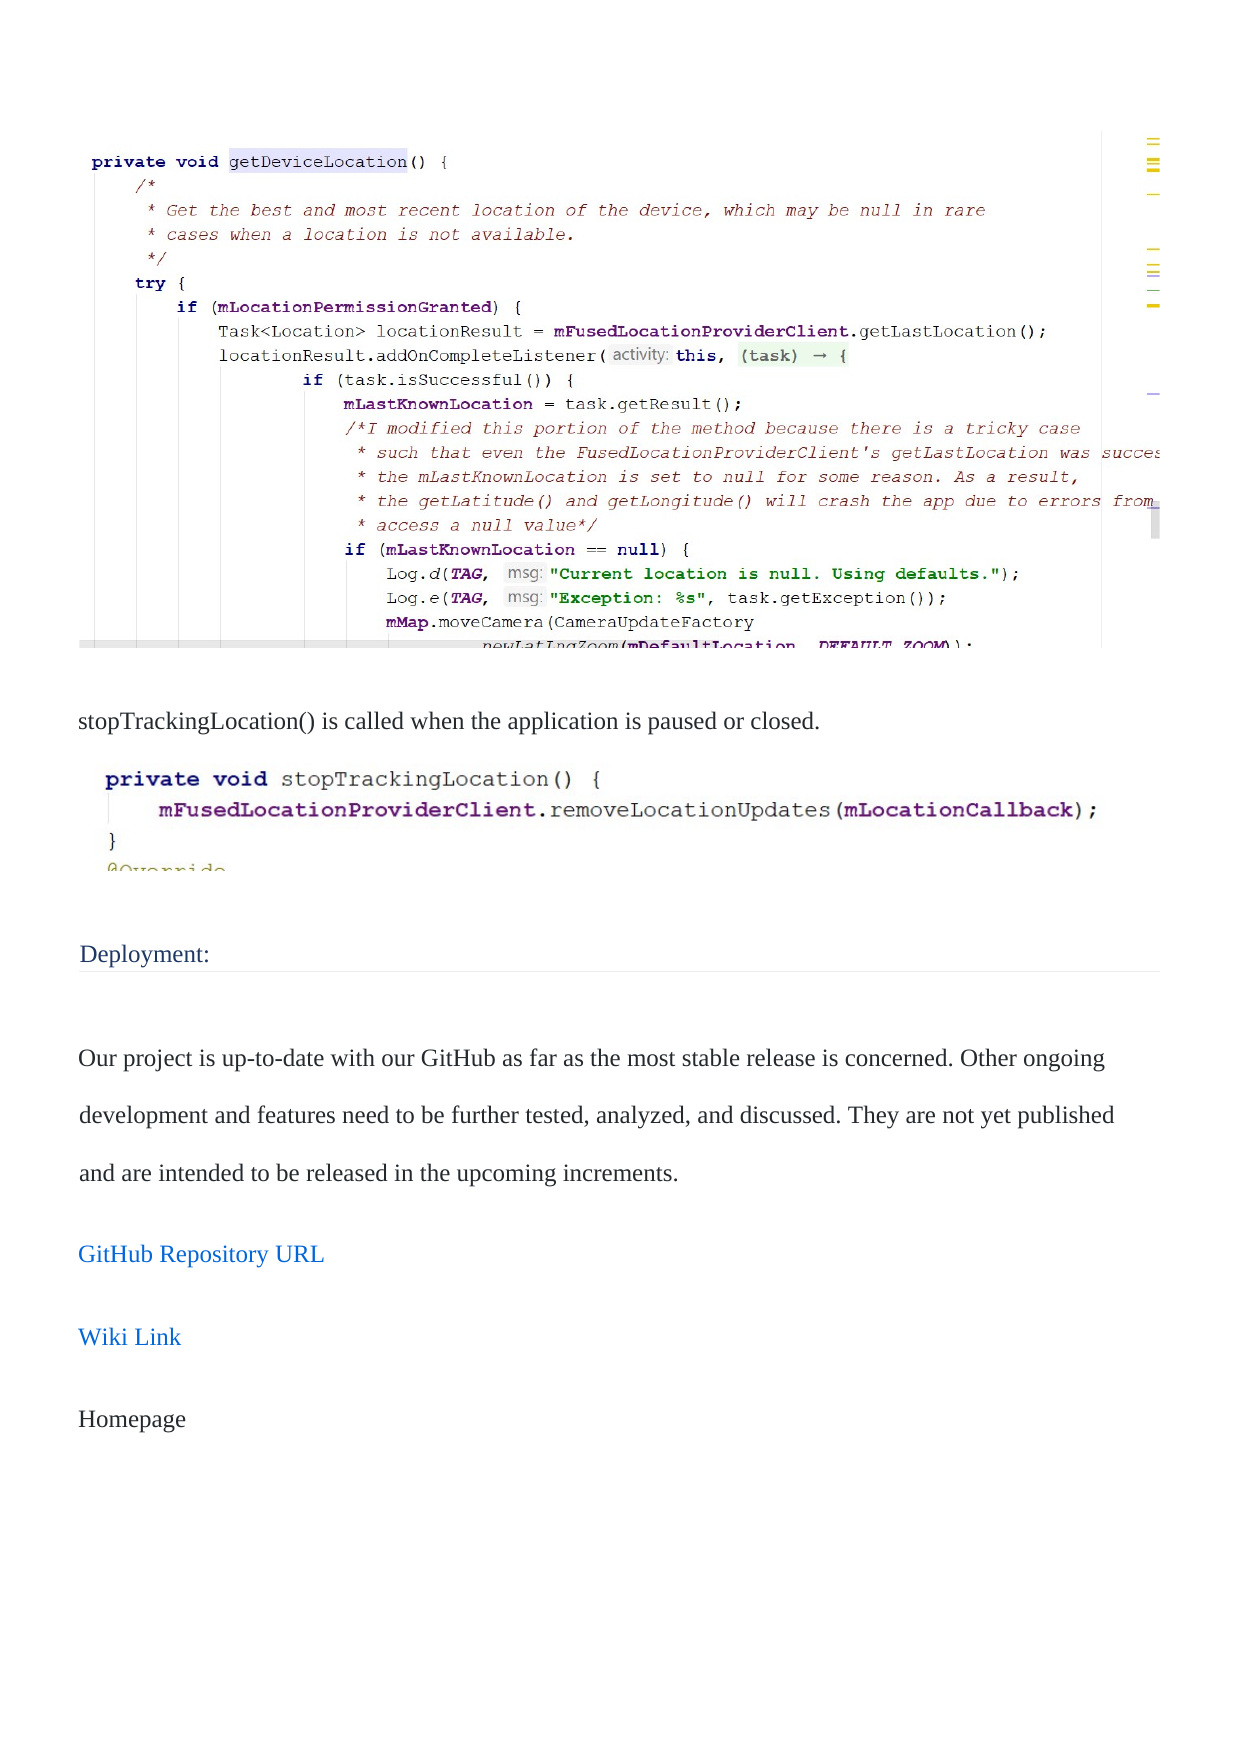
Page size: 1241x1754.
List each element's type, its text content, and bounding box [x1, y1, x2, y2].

text GitHub Repository URL [78, 1239, 1161, 1268]
text Wiki Link [78, 1322, 1161, 1351]
text Homepage [78, 1404, 1155, 1433]
text stopTrackingLocation() is called when the application is paused or closed. [78, 706, 1155, 734]
subtitle Deployment: [79, 939, 1161, 968]
picture [79, 131, 1160, 648]
picture [79, 763, 1160, 871]
text Our project is up-to-date with our GitHub as far as the most stable release is concerned. Other ongoing development and features need to be further tested, analyzed, and discussed. They are not yet published and are intended to be released in the upcoming increments. [78, 1043, 1155, 1186]
